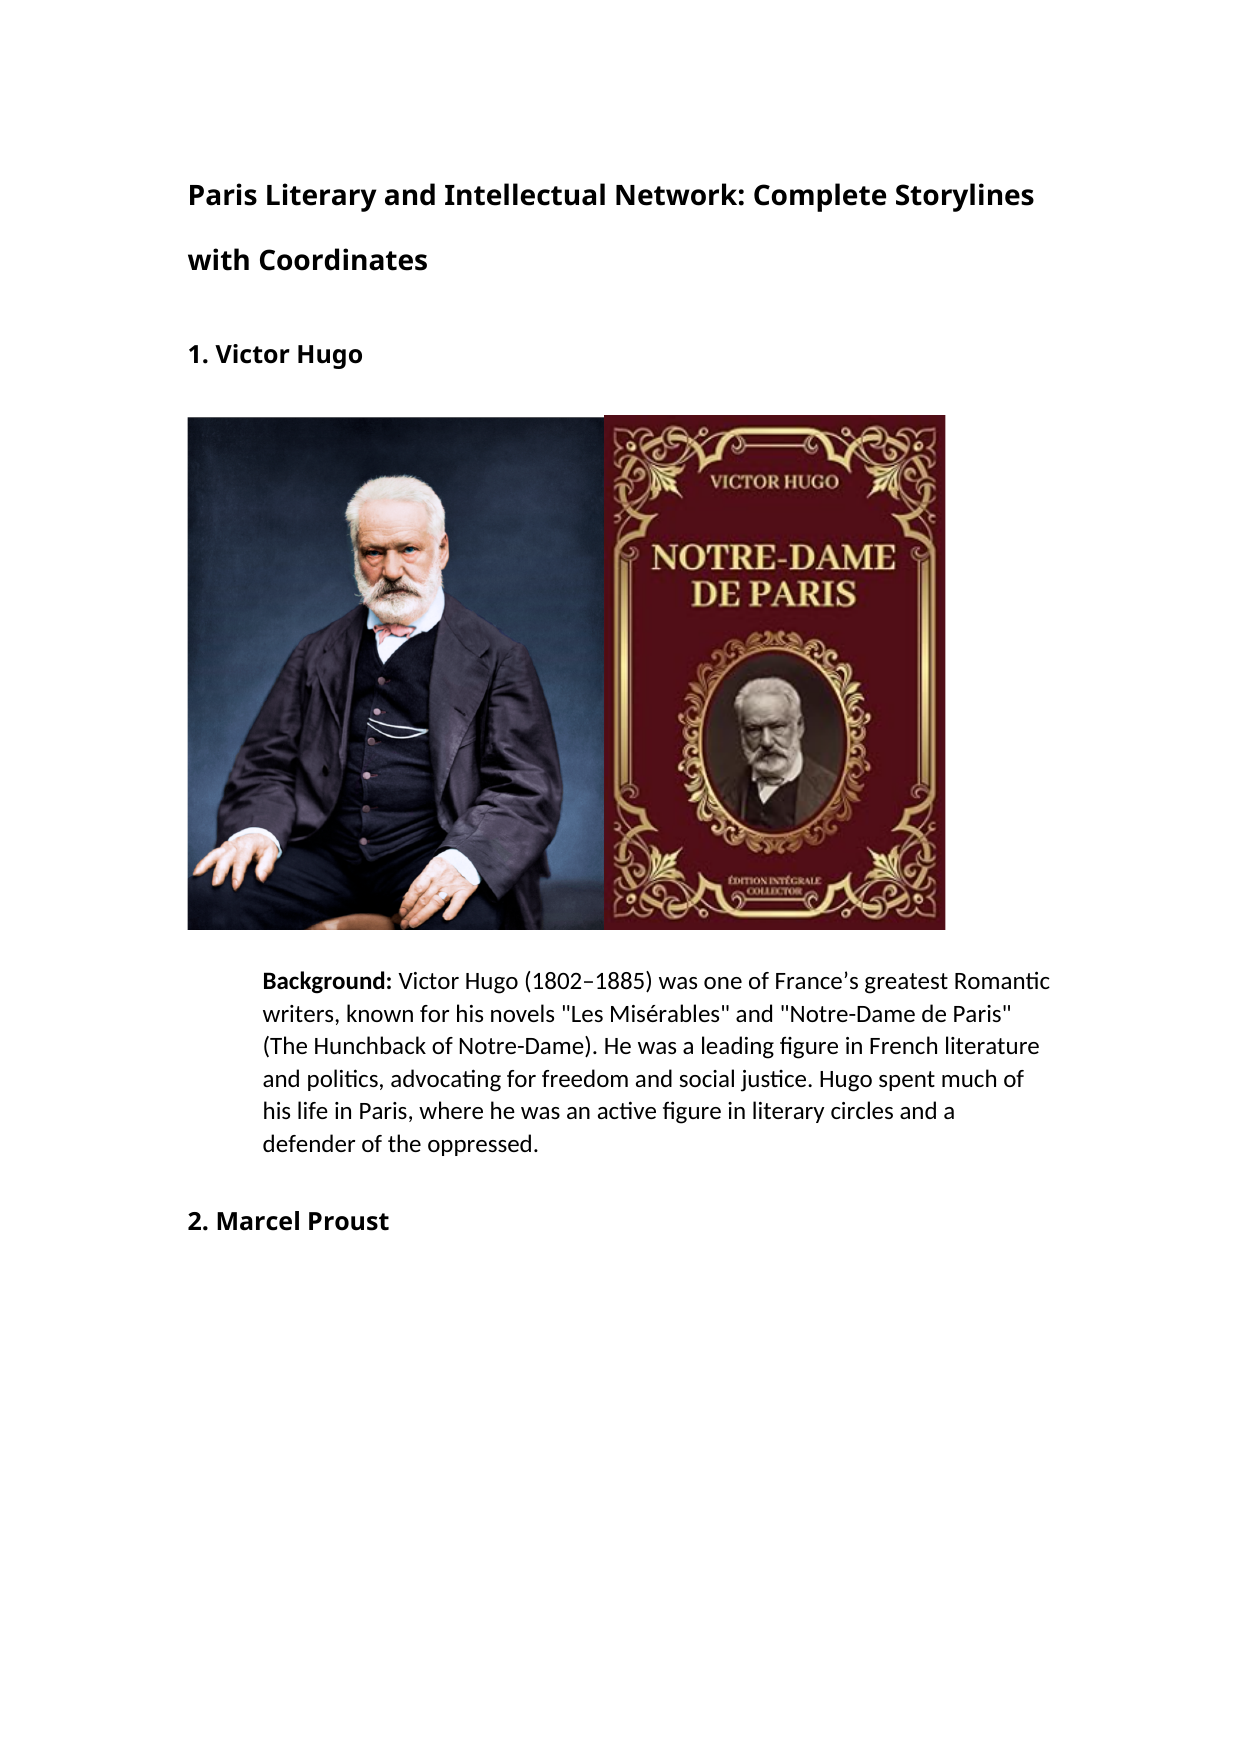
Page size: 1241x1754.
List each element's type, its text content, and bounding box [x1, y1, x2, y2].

picture [187, 415, 946, 930]
subtitle 1. Victor Hugo [187, 321, 1053, 386]
subtitle 2. Marcel Proust [187, 1189, 1053, 1254]
subtitle Paris Literary and Intellectual Network: Complete Storylines with Coordinates [187, 162, 1053, 292]
text Background: Victor Hugo (1802–1885) was one of France’s greatest Romantic writers, known for his novels "Les Misérables" and "Notre-Dame de Paris" (The Hunchback of Notre-Dame). He was a leading figure in French literature and politics, advocating for freedom and social justice. Hugo spent much of his life in Paris, where he was an active figure in literary circles and a defender of the oppressed. [262, 964, 1053, 1159]
